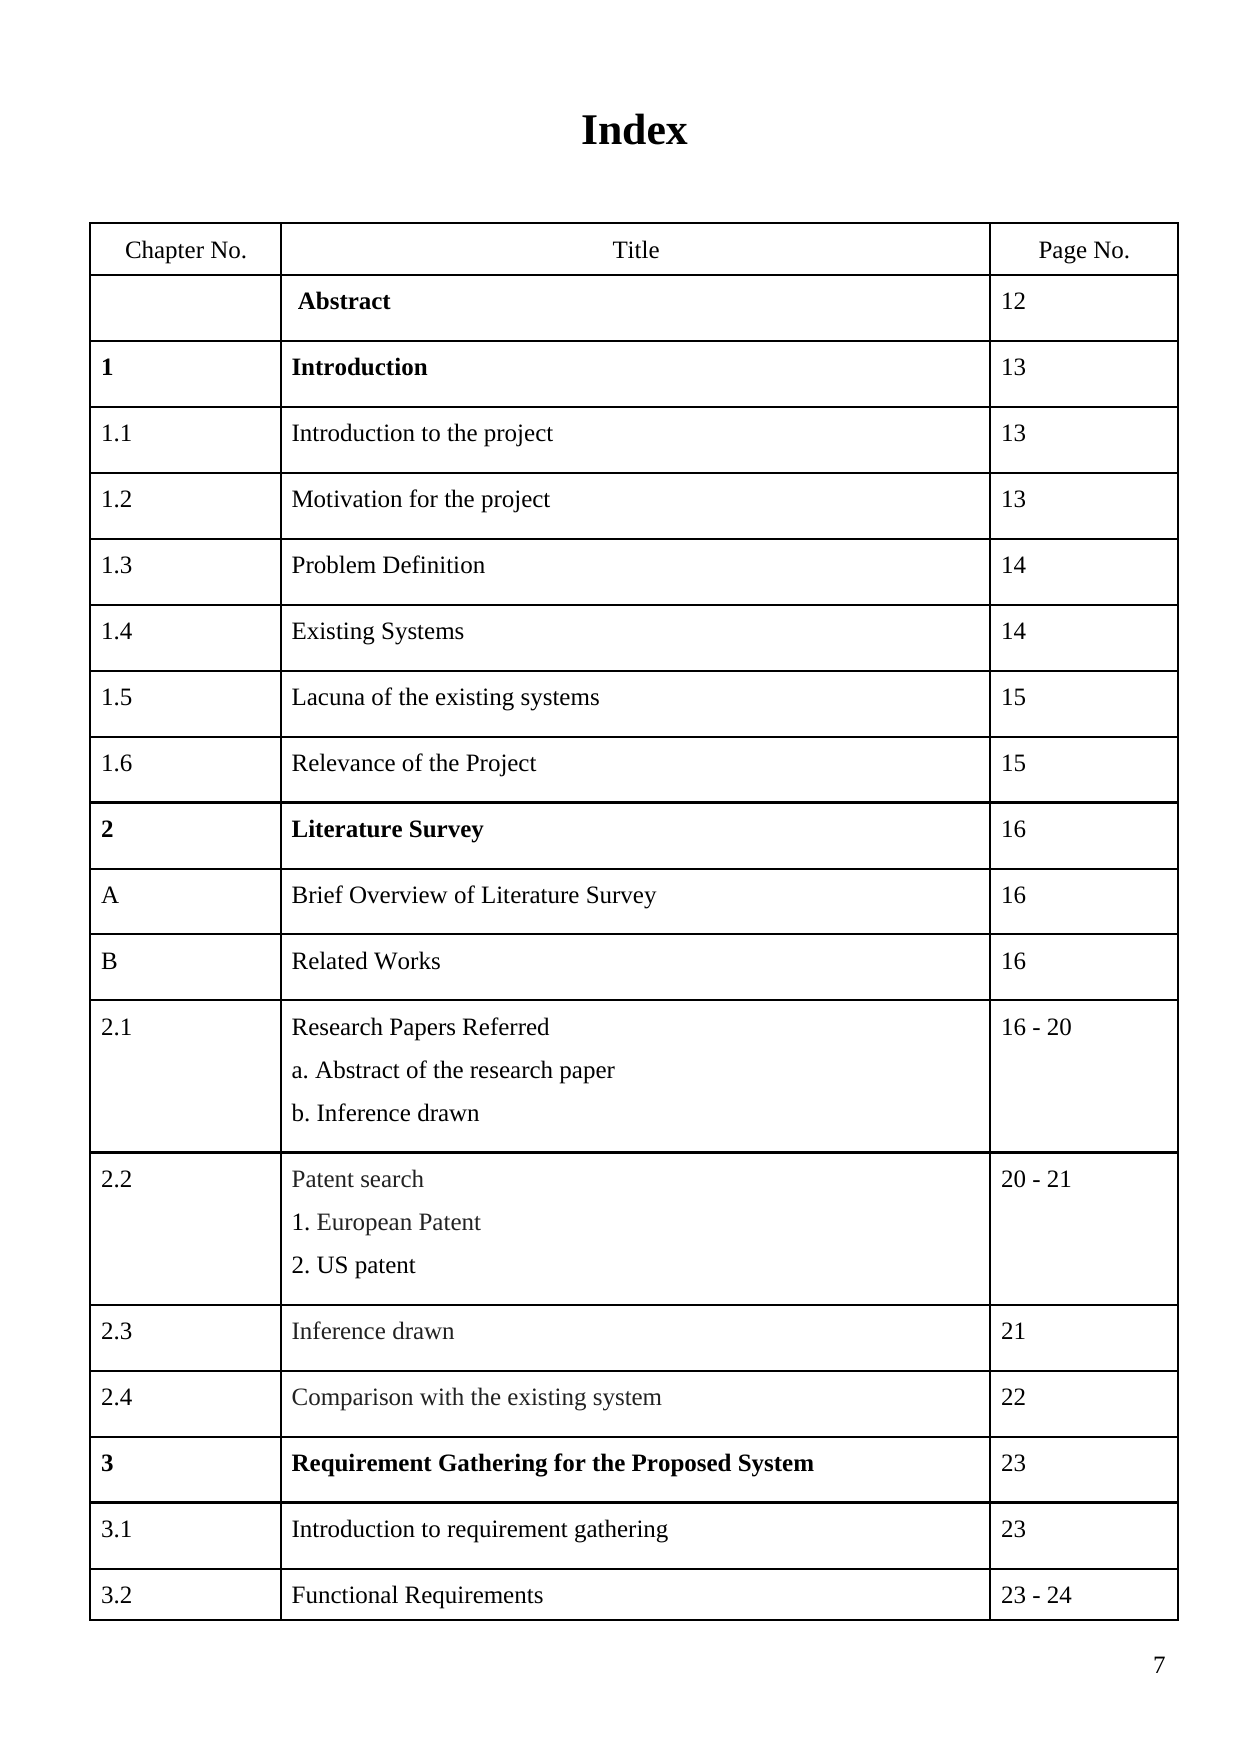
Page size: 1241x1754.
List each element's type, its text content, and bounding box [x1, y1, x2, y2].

text Index [103, 104, 1165, 154]
